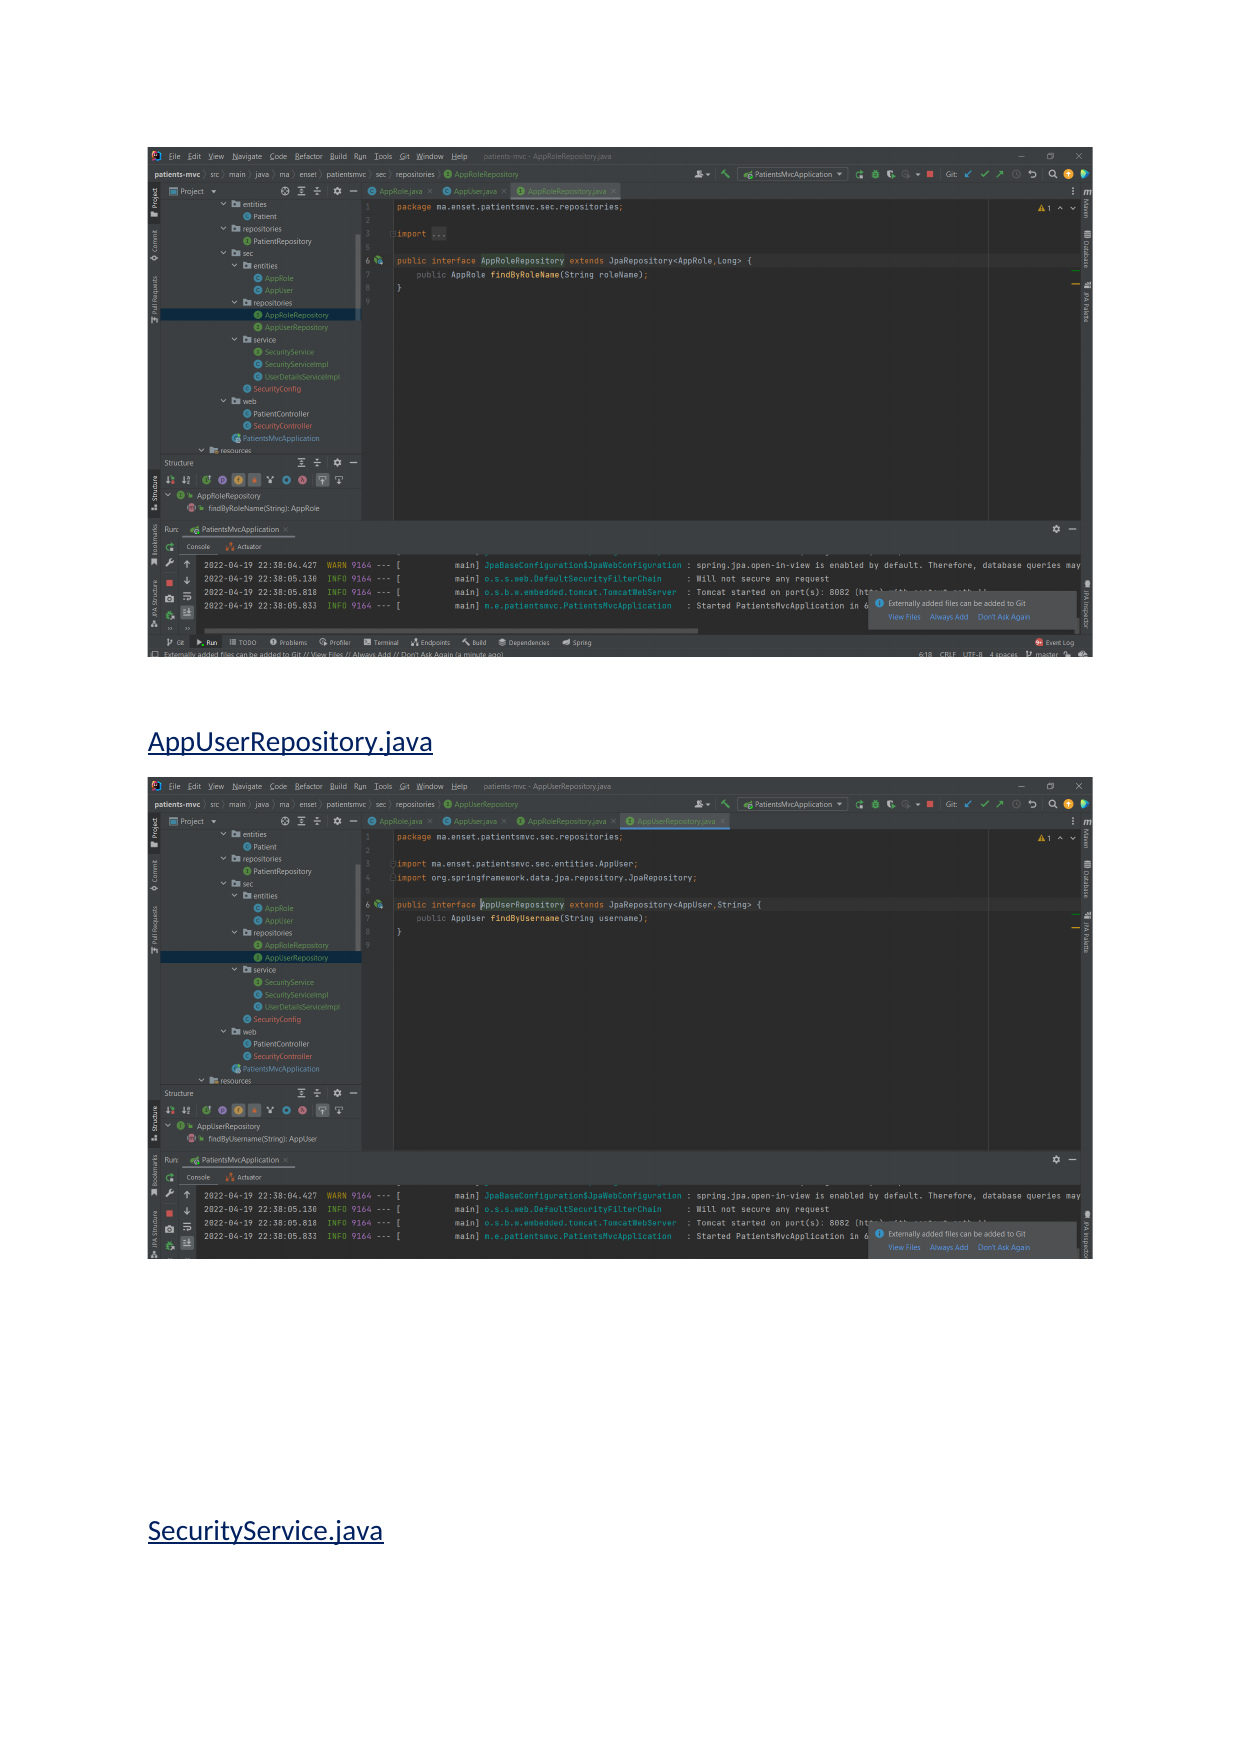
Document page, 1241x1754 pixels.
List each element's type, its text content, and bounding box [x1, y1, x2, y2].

picture [147, 147, 1093, 657]
text AppUserRepository.java [148, 723, 1093, 758]
text SecurityService.java [148, 1512, 1093, 1547]
picture [147, 777, 1093, 1259]
